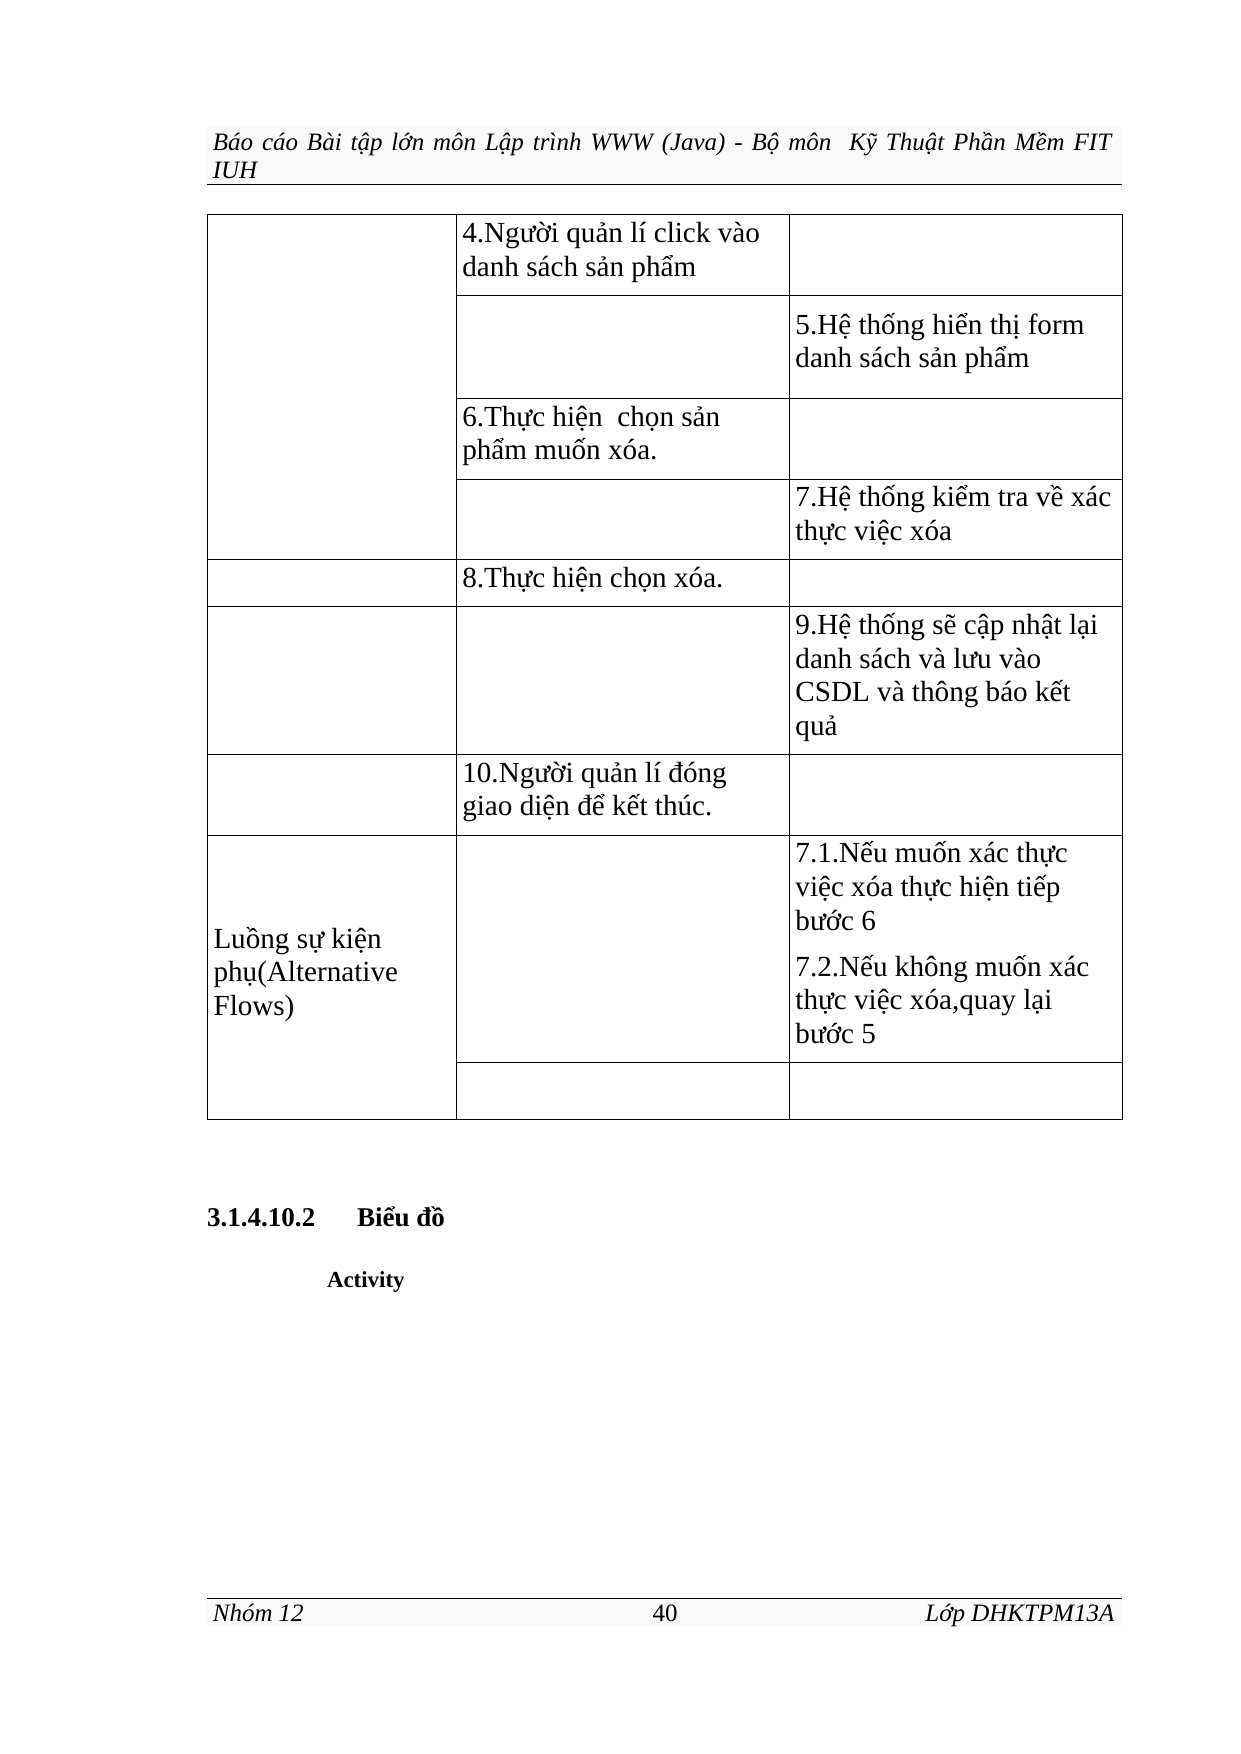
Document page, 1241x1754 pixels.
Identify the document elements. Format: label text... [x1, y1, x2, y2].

table_cell [457, 607, 789, 754]
table_cell [457, 1063, 789, 1119]
table_cell [208, 755, 456, 834]
table_cell 9.Hệ thống sẽ cập nhật lại danh sách và lưu vào CSDL và thông báo kết quả [790, 607, 1122, 754]
table_cell [790, 1063, 1122, 1119]
table_cell [208, 607, 456, 754]
table_cell 7.1.Nếu muốn xác thực việc xóa thực hiện tiếp bước 6 7.2.Nếu không muốn xác thực việc xóa,quay lại bước 5 [790, 836, 1122, 1062]
table_cell 4.Người quản lí click vào danh sách sản phẩm [457, 215, 789, 295]
subtitle Activity [327, 1266, 1122, 1293]
table_cell [208, 560, 456, 606]
table_cell 6.Thực hiện chọn sản phẩm muốn xóa. [457, 399, 789, 478]
table_cell 5.Hệ thống hiển thị form danh sách sản phẩm [790, 296, 1122, 398]
table_cell Luồng sự kiện phụ(Alternative Flows) [208, 836, 456, 1119]
table_cell [790, 215, 1122, 295]
table_cell 8.Thực hiện chọn xóa. [457, 560, 789, 606]
subtitle Biểu đồ [207, 1201, 1122, 1232]
table_cell [790, 560, 1122, 606]
table_cell [457, 296, 789, 398]
table_cell 7.Hệ thống kiểm tra về xác thực việc xóa [790, 480, 1122, 559]
table_cell [790, 399, 1122, 478]
table_cell 10.Người quản lí đóng giao diện để kết thúc. [457, 755, 789, 834]
table_cell [790, 755, 1122, 834]
table_cell [457, 836, 789, 1062]
table_cell [457, 480, 789, 559]
